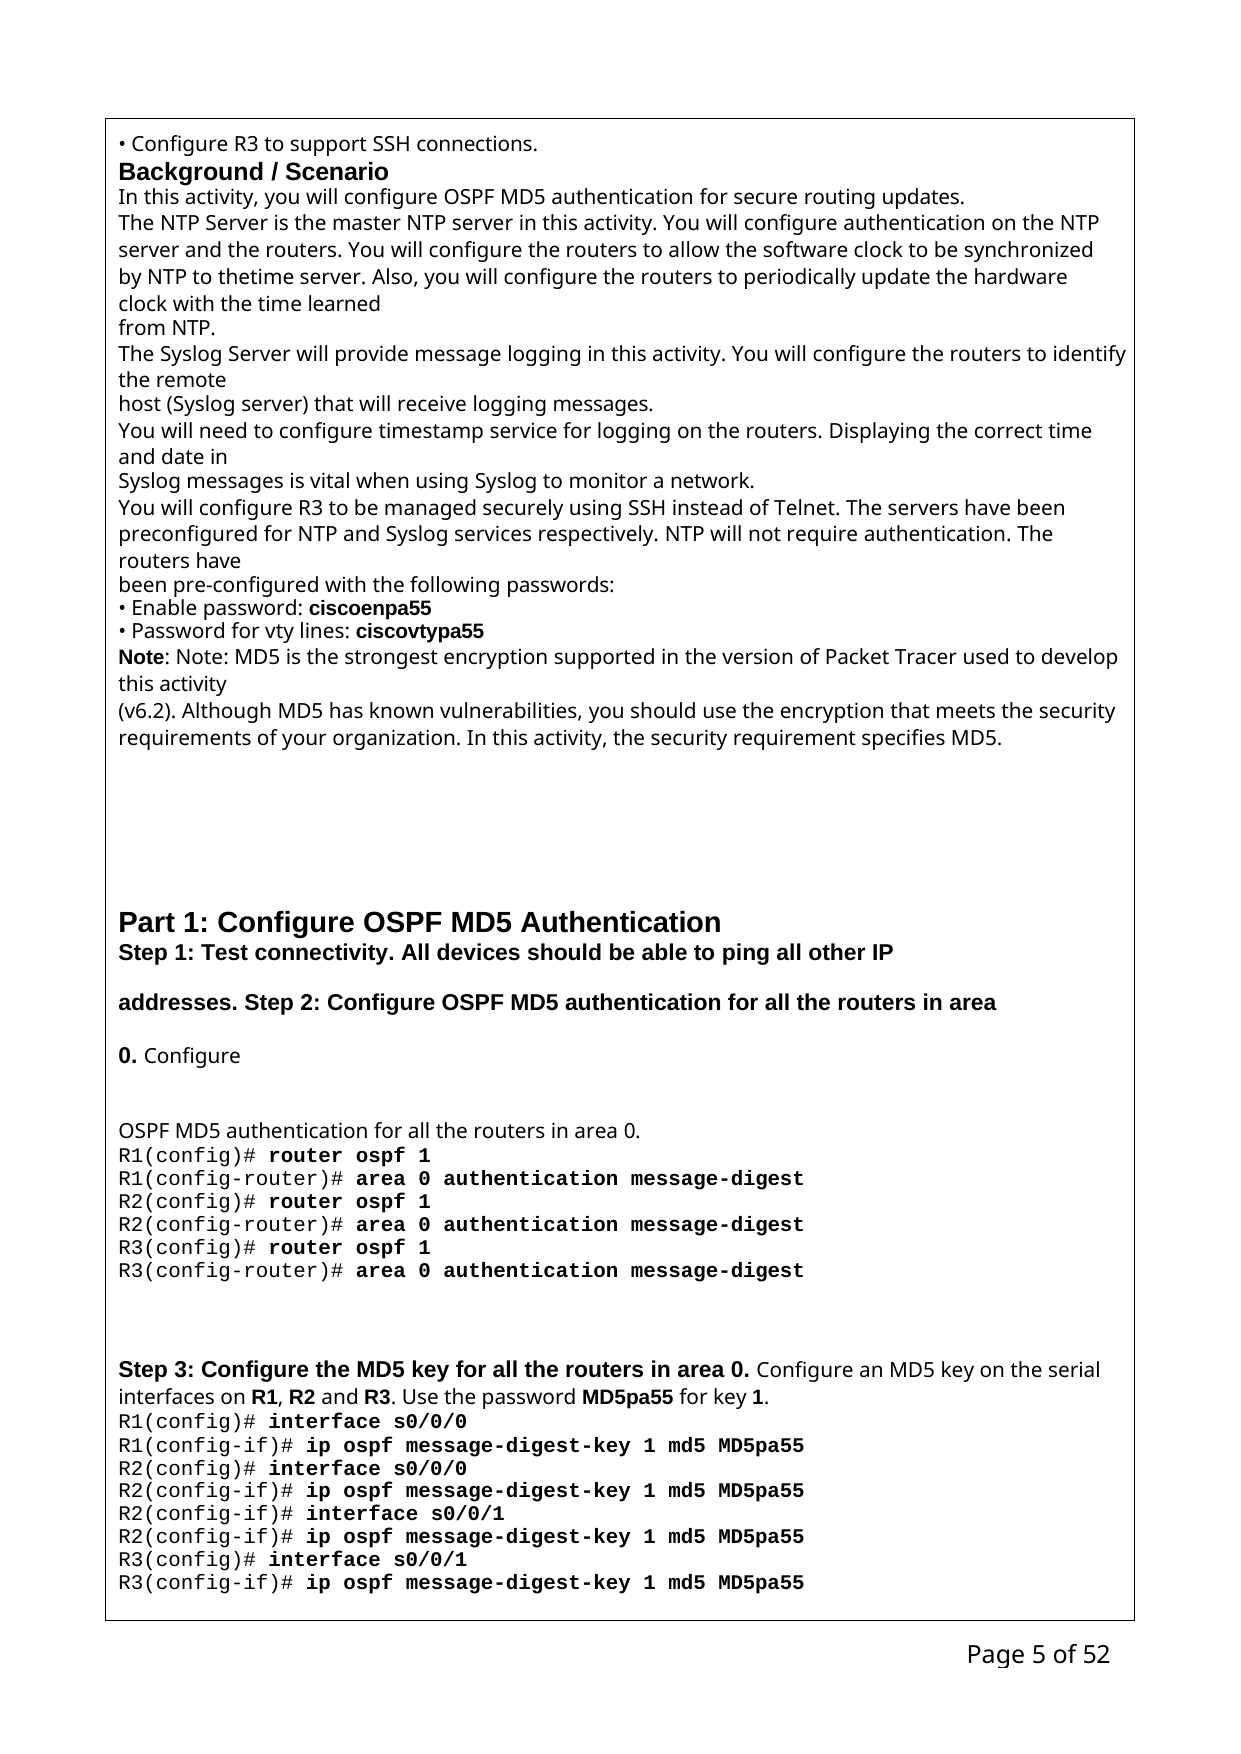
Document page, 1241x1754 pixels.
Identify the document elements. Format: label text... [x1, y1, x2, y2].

text been pre-configured with the following passwords: [118, 574, 1137, 597]
text R1(config-router)# area 0 authentication message-digest [118, 1167, 1137, 1190]
text The NTP Server is the master NTP server in this activity. You will configure authentication on the NTP server and the routers. You will configure the routers to allow the software clock to be synchronized by NTP to thetime server. Also, you will configure the routers to periodically update the hardware clock with the time learned [118, 209, 1117, 317]
list Configure R3 to support SSH connections. [118, 129, 1137, 157]
text In this activity, you will configure OSPF MD5 authentication for secure routing updates. [118, 186, 1137, 209]
text R2(config-if)# interface s0/0/1 [118, 1502, 1137, 1525]
text from NTP. [118, 317, 1137, 339]
text host (Syslog server) that will receive logging messages. [118, 394, 1137, 416]
text R1(config-if)# ip ospf message-digest-key 1 md5 MD5pa55 [118, 1434, 1137, 1457]
subtitle Part 1: Configure OSPF MD5 Authentication [118, 906, 1137, 939]
text OSPF MD5 authentication for all the routers in area 0. [118, 1116, 1137, 1144]
text Step 3: Configure the MD5 key for all the routers in area 0. Configure an MD5 key on the serial interfaces on R1, R2 and R3. Use the password MD5pa55 for key 1. [118, 1356, 1137, 1410]
text R1(config)# interface s0/0/0 [118, 1410, 1137, 1434]
text (v6.2). Although MD5 has known vulnerabilities, you should use the encryption that meets the security requirements of your organization. In this activity, the security requirement specifies MD5. [118, 697, 1137, 751]
text Syslog messages is vital when using Syslog to monitor a network. [118, 471, 1137, 493]
text Note: Note: MD5 is the strongest encryption supported in the version of Packet Tracer used to develop this activity [118, 643, 1137, 697]
text R3(config-router)# area 0 authentication message-digest [118, 1259, 1137, 1282]
list Password for vty lines: ciscovtypa55 [118, 620, 1137, 643]
text R2(config-if)# ip ospf message-digest-key 1 md5 MD5pa55 [118, 1479, 1137, 1502]
text You will need to configure timestamp service for logging on the routers. Displaying the correct time and date in [118, 417, 1117, 471]
subtitle Step 1: Test connectivity. All devices should be able to ping all other IP addresses. Step 2: Configure OSPF MD5 authentication for all the routers in area 0. Configure [118, 939, 1016, 1070]
text R2(config)# interface s0/0/0 [118, 1457, 1137, 1479]
subtitle Background / Scenario [118, 157, 1137, 186]
text R3(config)# router ospf 1 [118, 1236, 1137, 1259]
text R3(config-if)# ip ospf message-digest-key 1 md5 MD5pa55 [118, 1571, 1137, 1594]
list Enable password: ciscoenpa55 [118, 597, 1137, 620]
text R2(config)# router ospf 1 [118, 1190, 1137, 1213]
text R2(config-if)# ip ospf message-digest-key 1 md5 MD5pa55 [118, 1525, 1137, 1548]
text R3(config)# interface s0/0/1 [118, 1548, 1137, 1571]
text R2(config-router)# area 0 authentication message-digest [118, 1213, 1137, 1236]
text You will configure R3 to be managed securely using SSH instead of Telnet. The servers have been preconfigured for NTP and Syslog services respectively. NTP will not require authentication. The routers have [118, 493, 1107, 574]
text R1(config)# router ospf 1 [118, 1144, 1137, 1167]
text The Syslog Server will provide message logging in this activity. You will configure the routers to identify the remote [118, 340, 1137, 394]
